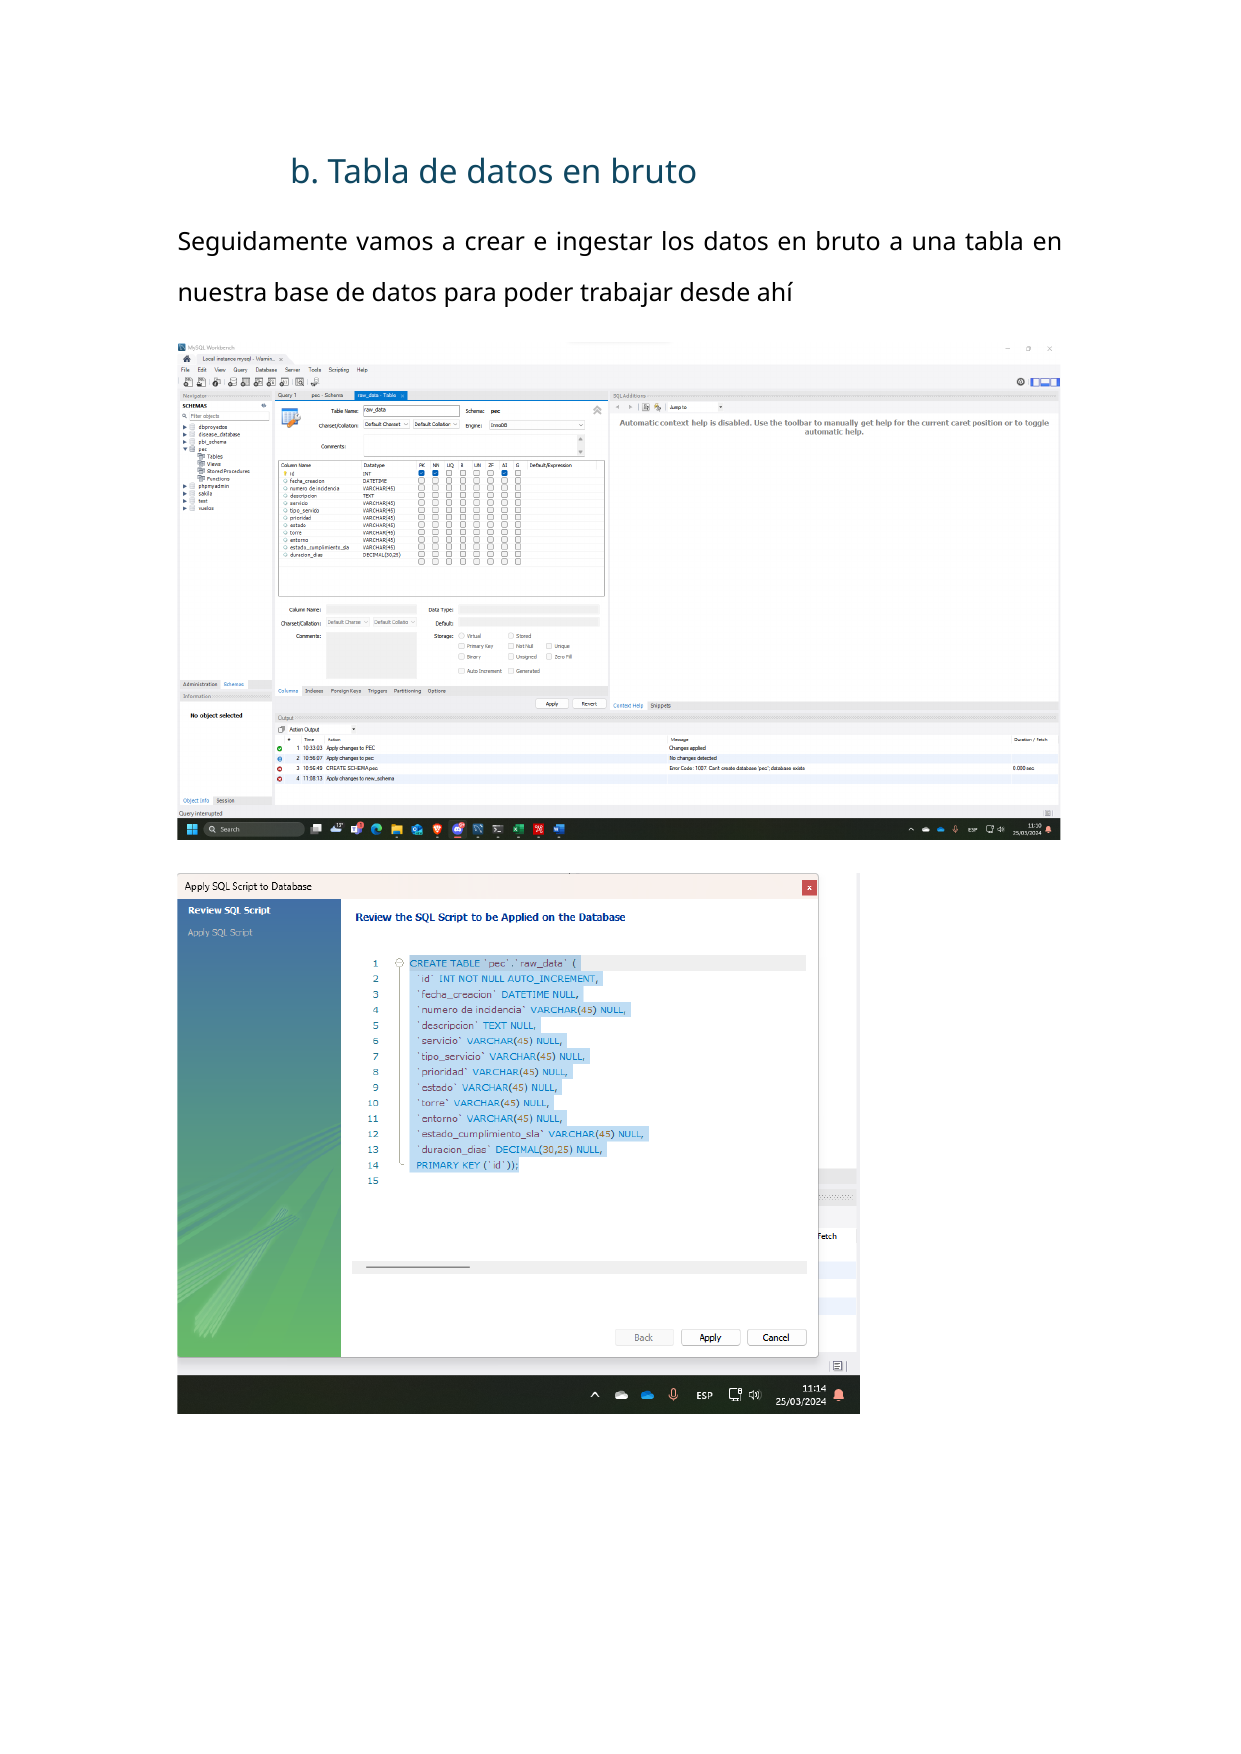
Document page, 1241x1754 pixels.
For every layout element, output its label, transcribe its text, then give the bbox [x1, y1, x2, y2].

text Seguidamente vamos a crear e ingestar los datos en bruto a una tabla en nuestra base de datos para poder trabajar desde ahí [177, 224, 1063, 309]
picture [177, 342, 1061, 840]
picture [177, 873, 860, 1414]
subtitle Tabla de datos en bruto [290, 148, 1063, 193]
